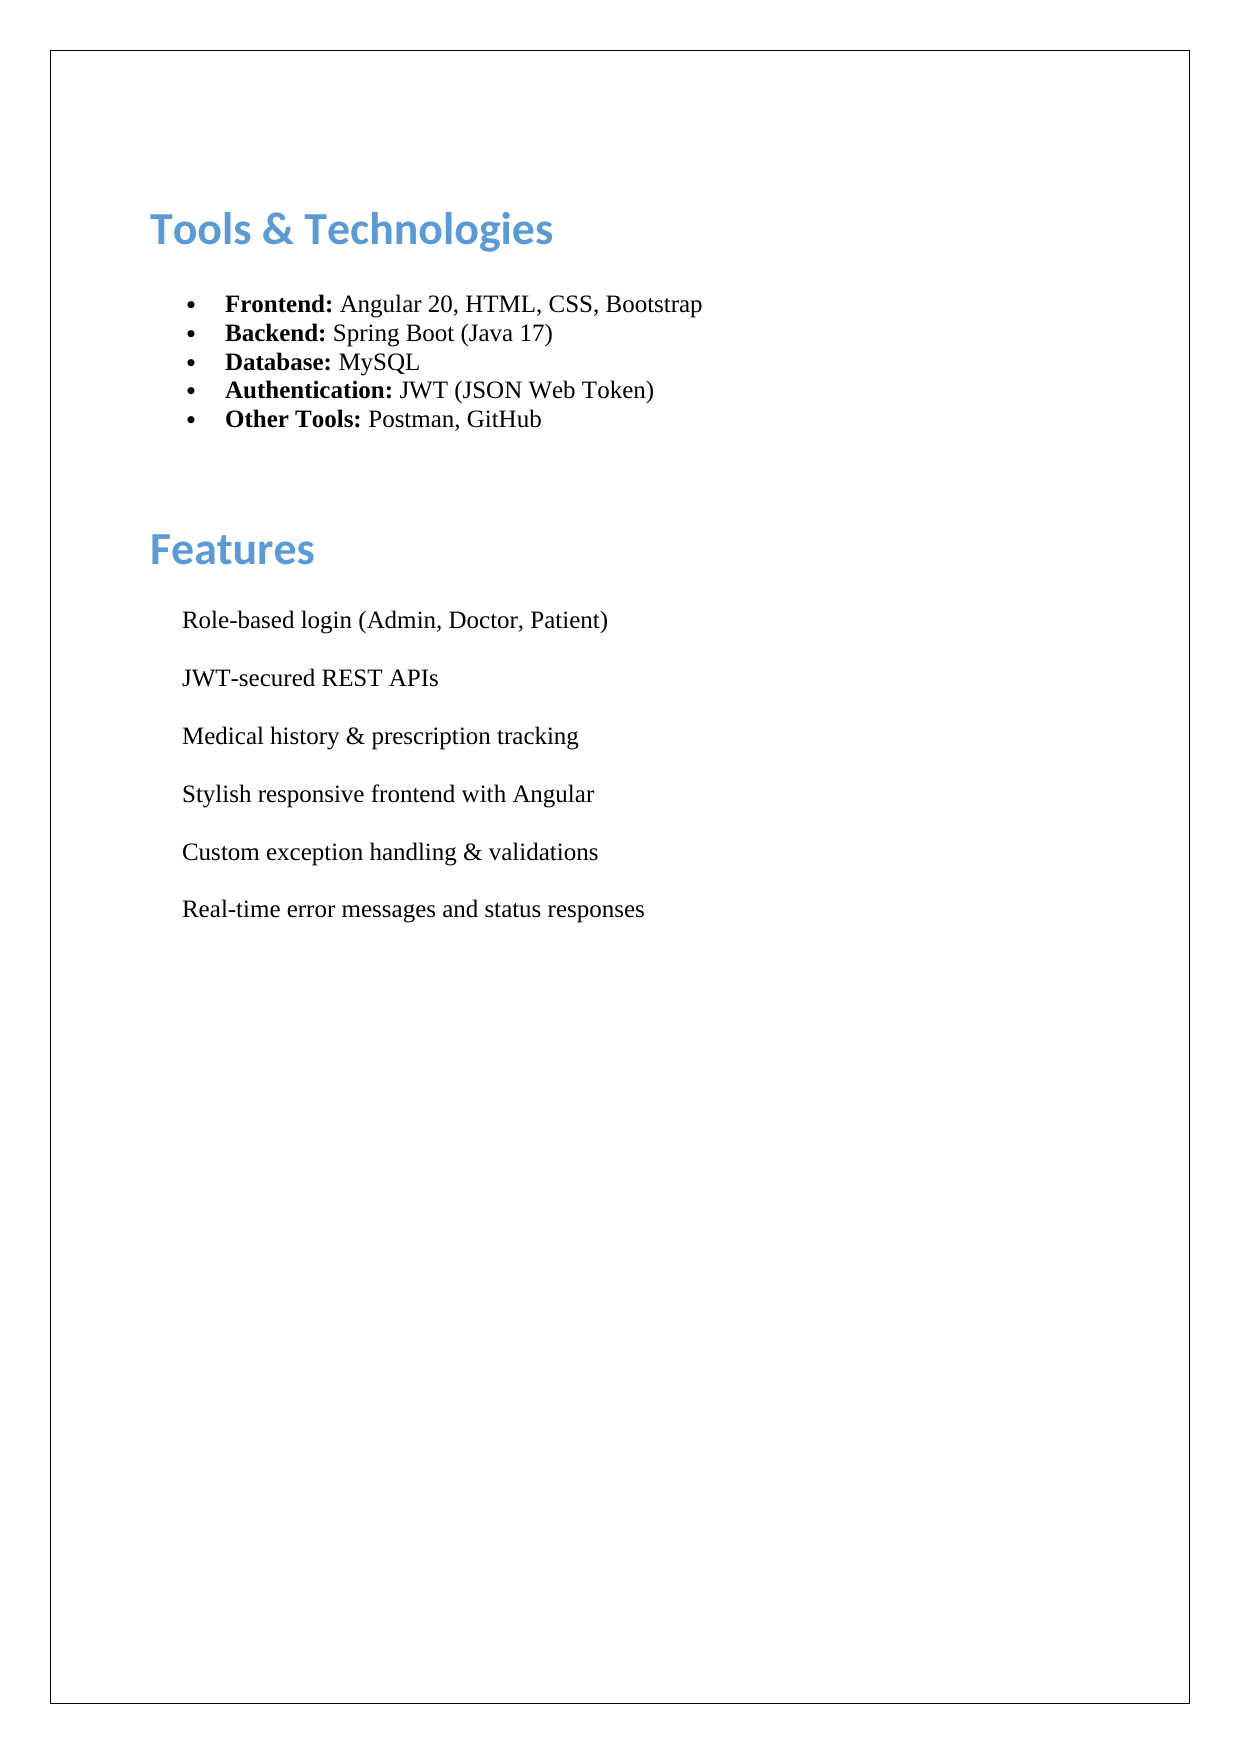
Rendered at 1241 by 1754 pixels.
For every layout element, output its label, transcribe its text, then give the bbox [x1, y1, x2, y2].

text Features [150, 520, 1090, 576]
text  JWT-secured REST APIs [150, 663, 1090, 692]
text  Medical history & prescription tracking [150, 721, 1090, 749]
list Backend: Spring Boot (Java 17) [187, 318, 1090, 347]
list Authentication: JWT (JSON Web Token) [187, 375, 1090, 404]
text  Role-based login (Admin, Doctor, Patient) [150, 605, 1090, 634]
text  Stylish responsive frontend with Angular [150, 779, 1090, 807]
text Tools & Technologies [150, 199, 1090, 256]
list Other Tools: Postman, GitHub [187, 404, 1090, 433]
list Database: MySQL [187, 347, 1090, 375]
list Frontend: Angular 20, HTML, CSS, Bootstrap [187, 289, 1090, 318]
text  Custom exception handling & validations [150, 837, 1090, 865]
text  Real-time error messages and status responses [150, 894, 1090, 923]
